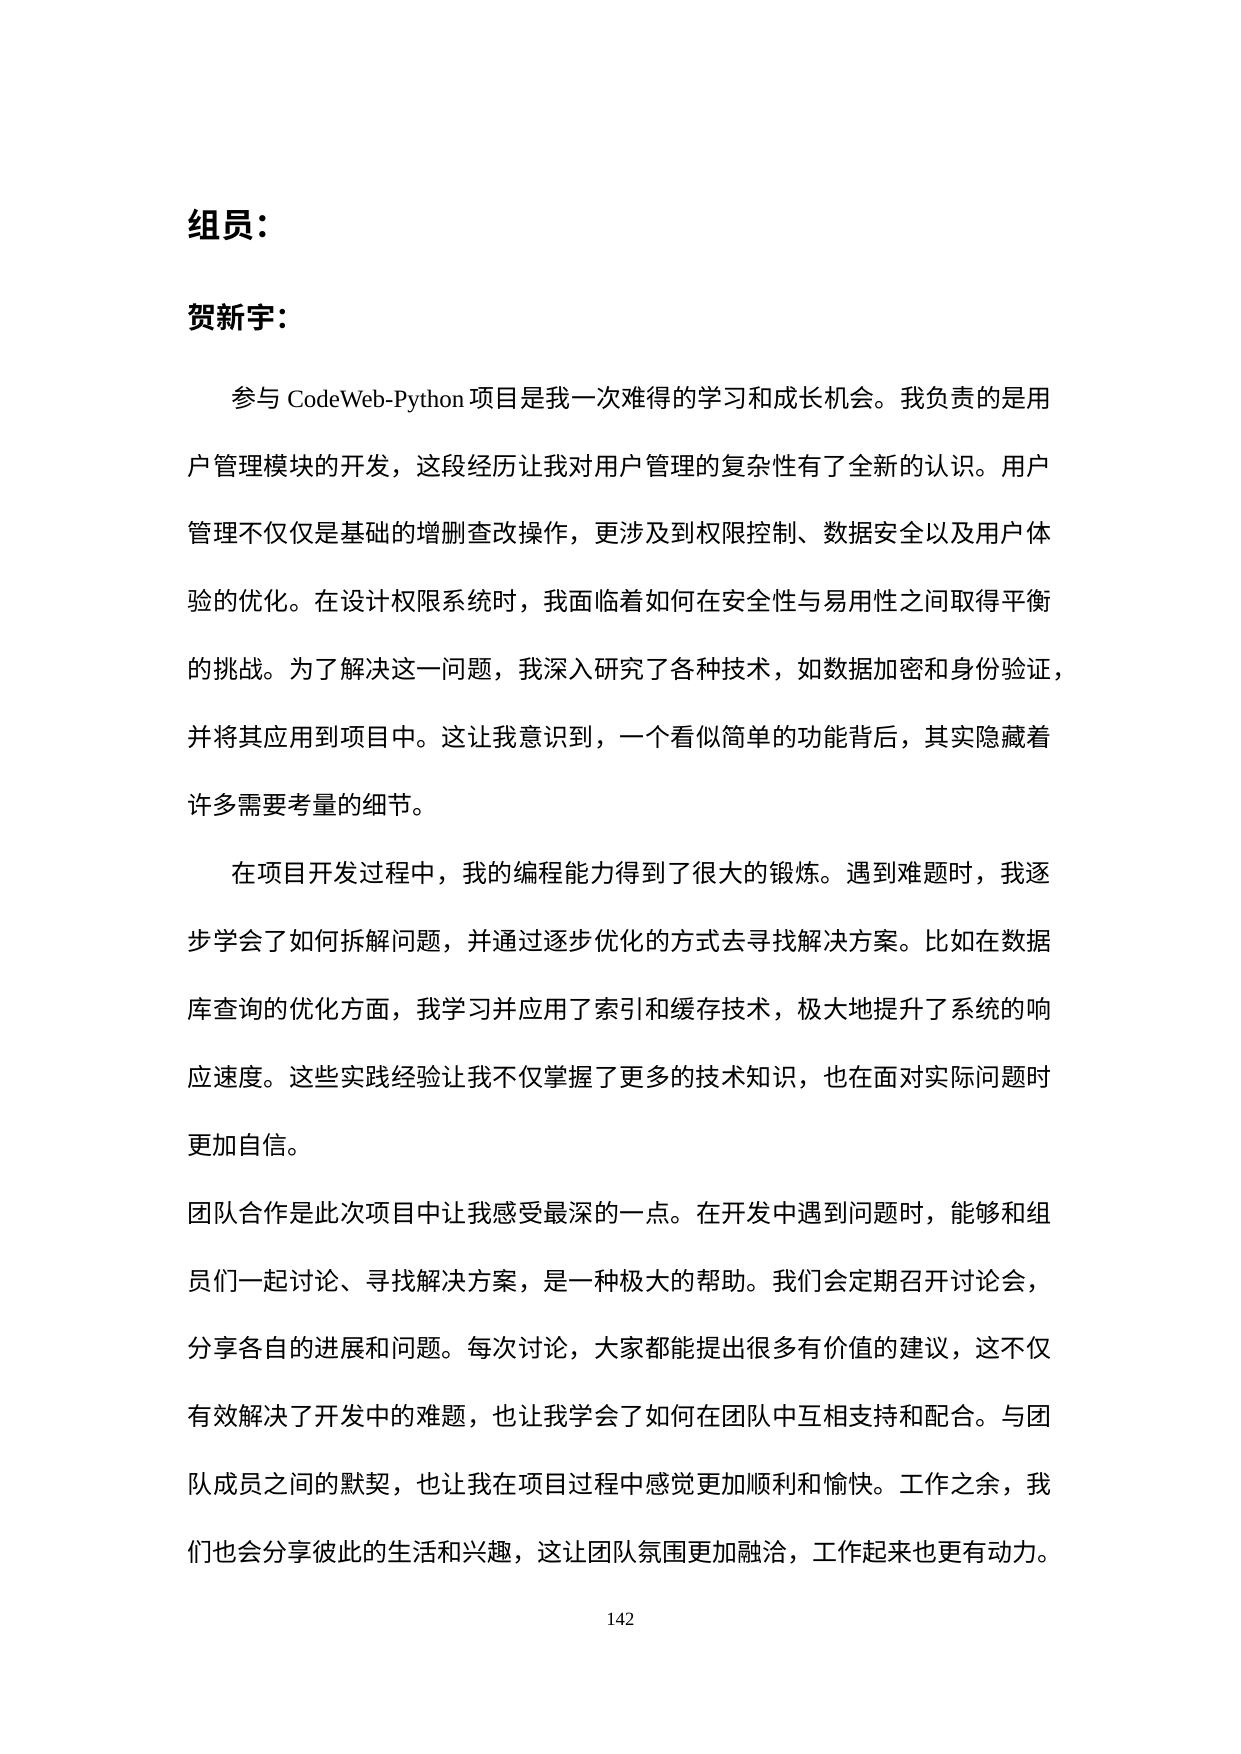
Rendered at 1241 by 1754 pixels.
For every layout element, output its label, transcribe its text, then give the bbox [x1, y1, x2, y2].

text 参与CodeWeb-Python项目是我一次难得的学习和成长机会。我负责的是用户管理模块的开发，这段经历让我对用户管理的复杂性有了全新的认识。用户管理不仅仅是基础的增删查改操作，更涉及到权限控制、数据安全以及用户体验的优化。在设计权限系统时，我面临着如何在安全性与易用性之间取得平衡的挑战。为了解决这一问题，我深入研究了各种技术，如数据加密和身份验证，并将其应用到项目中。这让我意识到，一个看似简单的功能背后，其实隐藏着许多需要考量的细节。 [187, 362, 1053, 838]
subtitle 组员： [187, 189, 1053, 257]
text 团队合作是此次项目中让我感受最深的一点。在开发中遇到问题时，能够和组员们一起讨论、寻找解决方案，是一种极大的帮助。我们会定期召开讨论会，分享各自的进展和问题。每次讨论，大家都能提出很多有价值的建议，这不仅有效解决了开发中的难题，也让我学会了如何在团队中互相支持和配合。与团队成员之间的默契，也让我在项目过程中感觉更加顺利和愉快。工作之余，我们也会分享彼此的生活和兴趣，这让团队氛围更加融洽，工作起来也更有动力。 [187, 1177, 1053, 1585]
text 在项目开发过程中，我的编程能力得到了很大的锻炼。遇到难题时，我逐步学会了如何拆解问题，并通过逐步优化的方式去寻找解决方案。比如在数据库查询的优化方面，我学习并应用了索引和缓存技术，极大地提升了系统的响应速度。这些实践经验让我不仅掌握了更多的技术知识，也在面对实际问题时更加自信。 [187, 838, 1053, 1177]
subtitle 贺新宇： [187, 282, 1053, 350]
